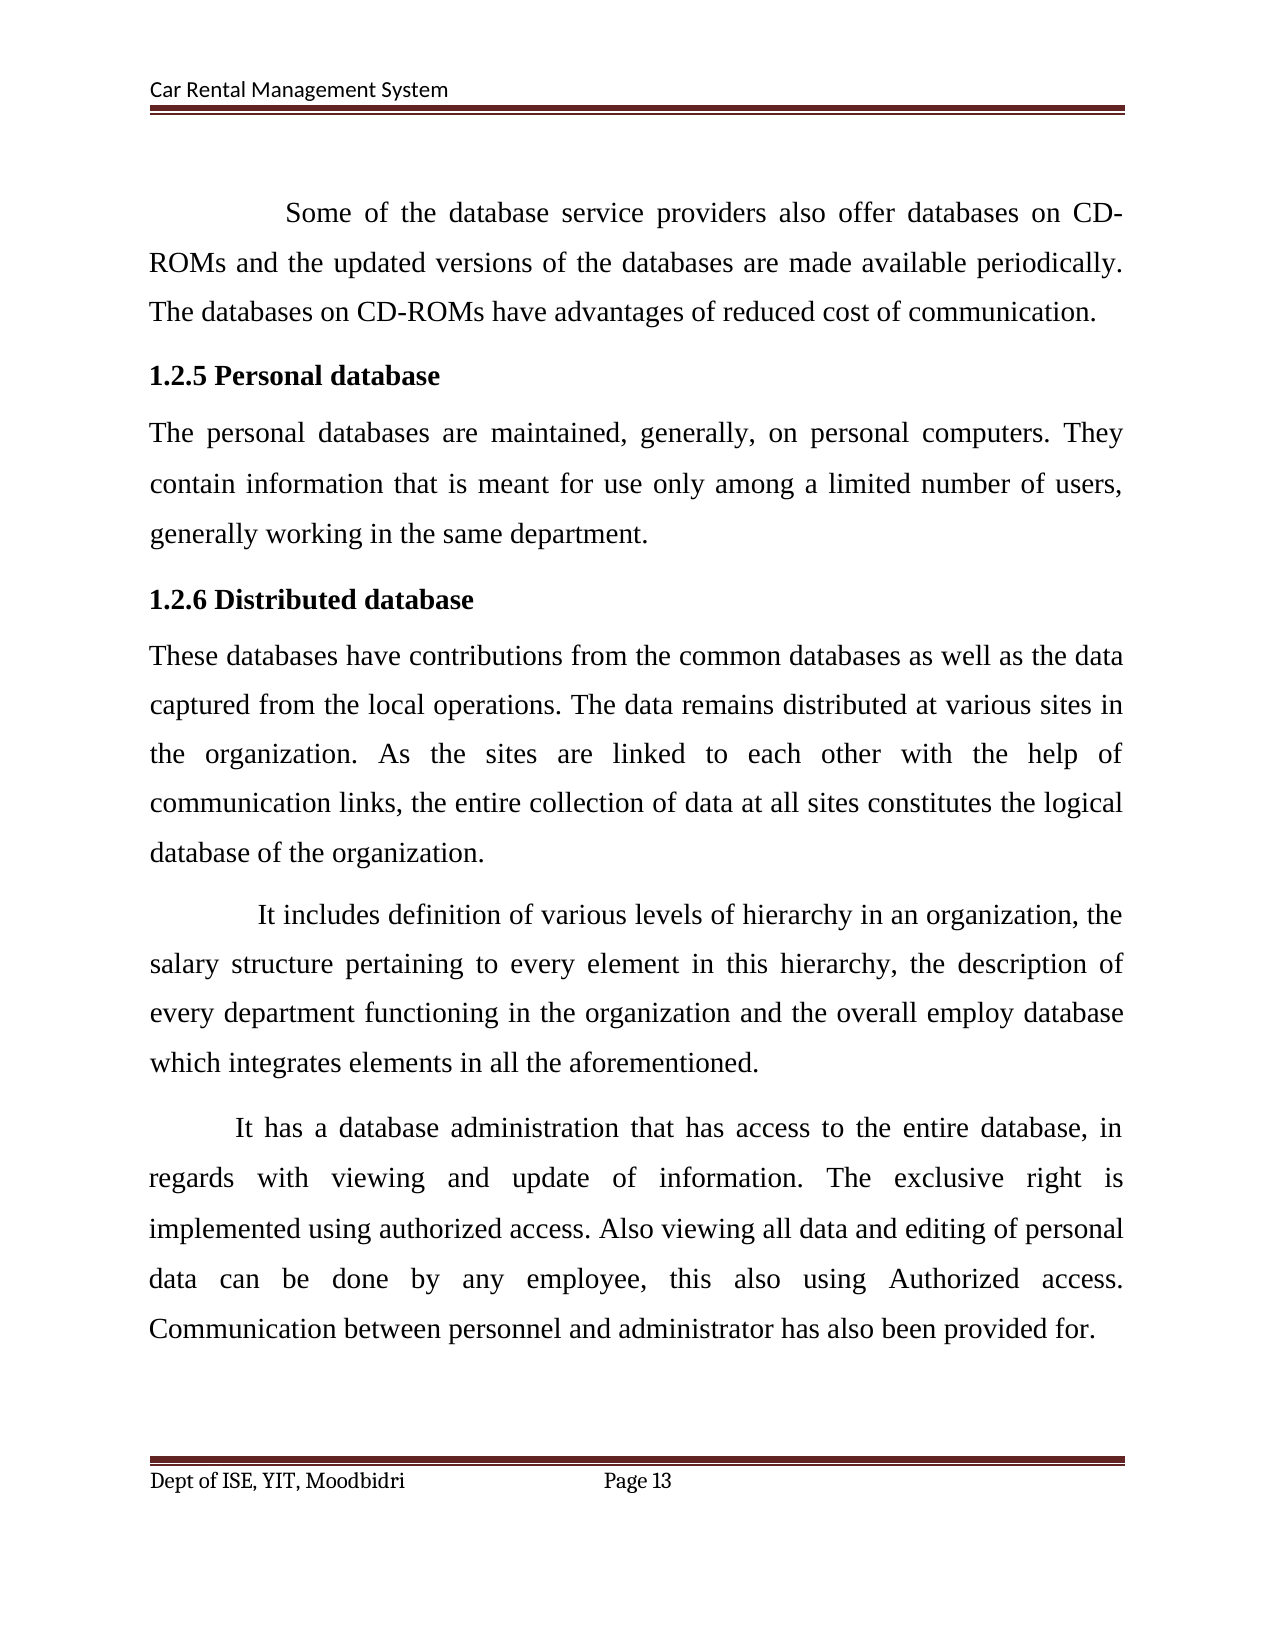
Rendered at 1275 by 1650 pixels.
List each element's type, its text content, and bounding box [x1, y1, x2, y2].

text 1.2.5 Personal database [148, 358, 1125, 392]
text Some of the database service providers also offer databases on CD-ROMs and the updated versions of the databases are made available periodically. The databases on CD-ROMs have advantages of reduced cost of communication. [148, 195, 1124, 328]
text It has a database administration that has access to the entire database, in regards with viewing and update of information. The exclusive right is implemented using authorized access. Also viewing all data and editing of personal data can be done by any employee, this also using Authorized access. Communication between personnel and administrator has also been provided for. [148, 1110, 1124, 1345]
text It includes definition of various levels of hierarchy in an organization, the salary structure pertaining to every element in this hierarchy, the description of every department functioning in the organization and the overall employ database which integrates elements in all the aforementioned. [148, 897, 1124, 1078]
text 1.2.6 Distributed database [148, 582, 1125, 616]
text These databases have contributions from the common databases as well as the data captured from the local operations. The data remains distributed at various sites in the organization. As the sites are linked to each other with the help of communication links, the entire collection of data at all sites constitutes the logical database of the organization. [148, 638, 1124, 868]
text The personal databases are maintained, generally, on personal computers. They contain information that is meant for use only among a limited number of users, generally working in the same department. [148, 415, 1124, 549]
